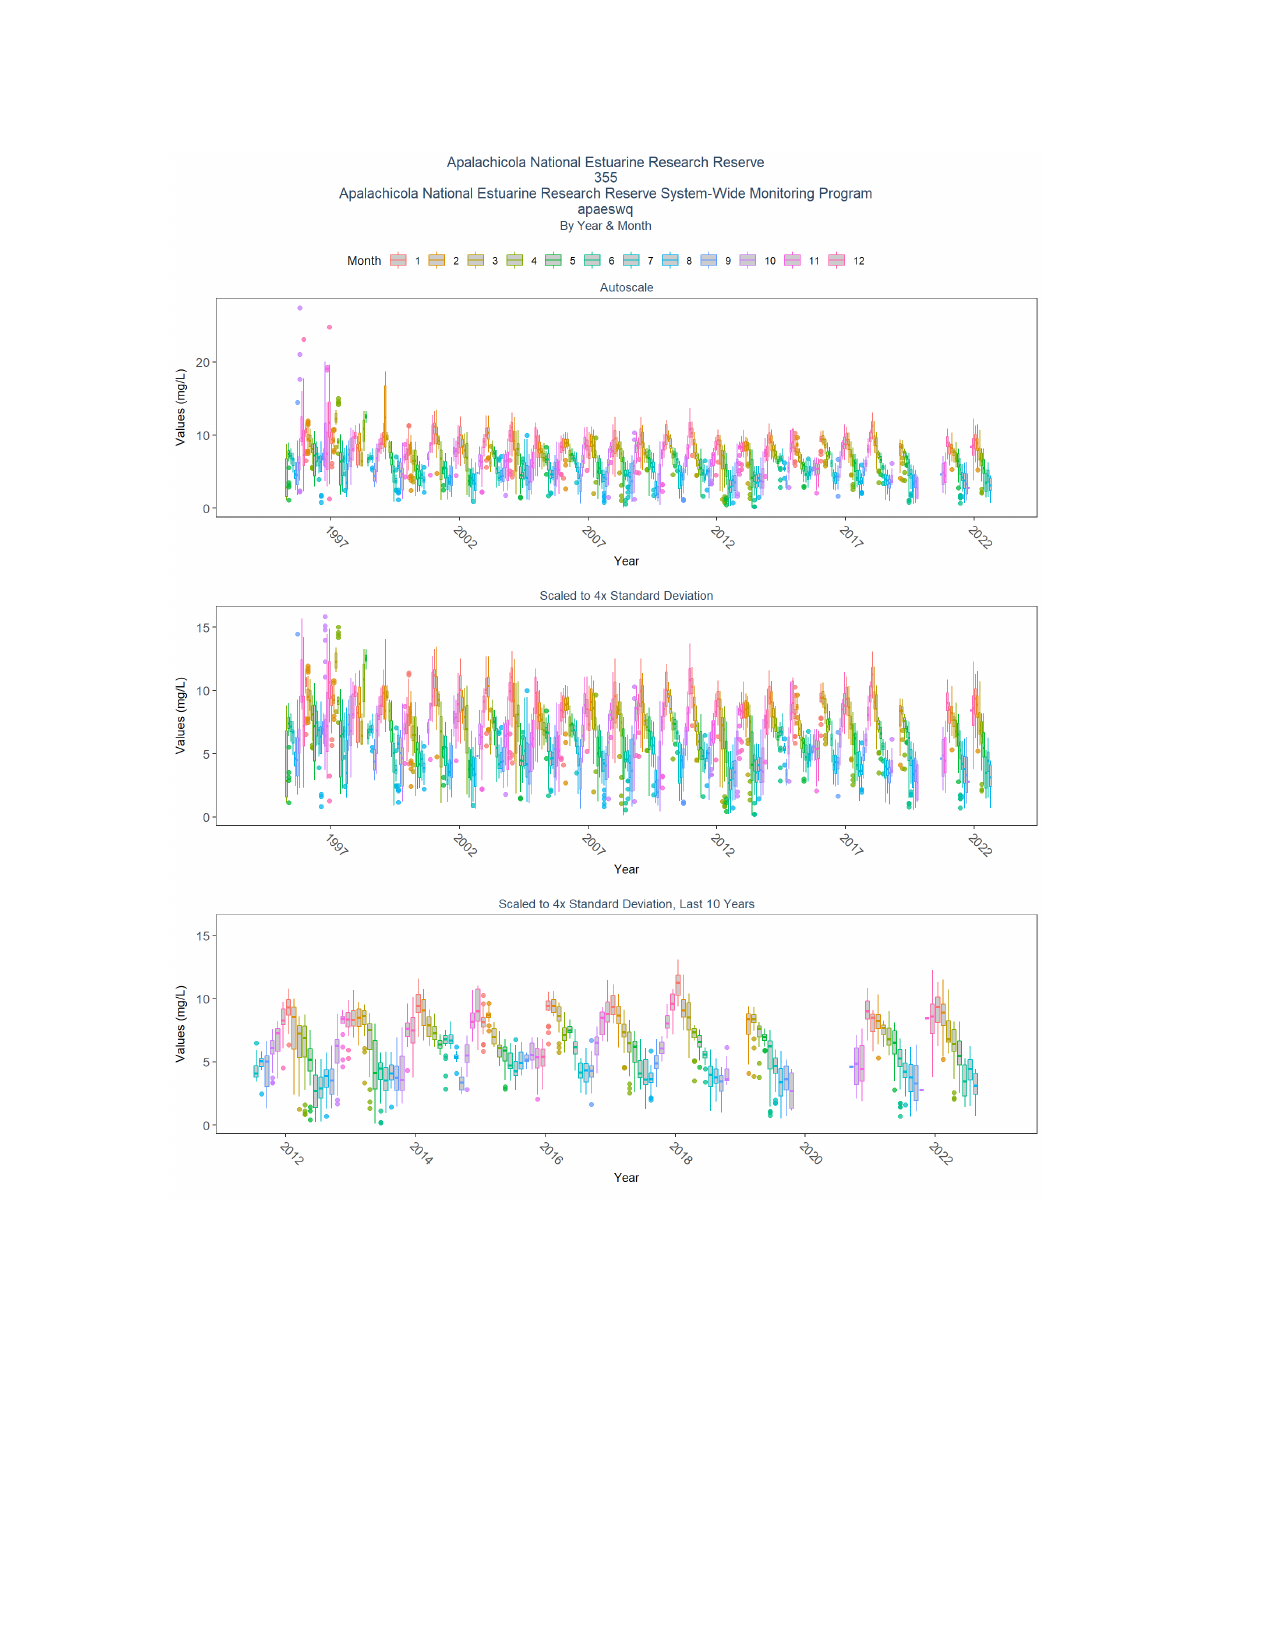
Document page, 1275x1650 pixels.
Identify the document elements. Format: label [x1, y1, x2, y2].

picture [168, 150, 1044, 1200]
